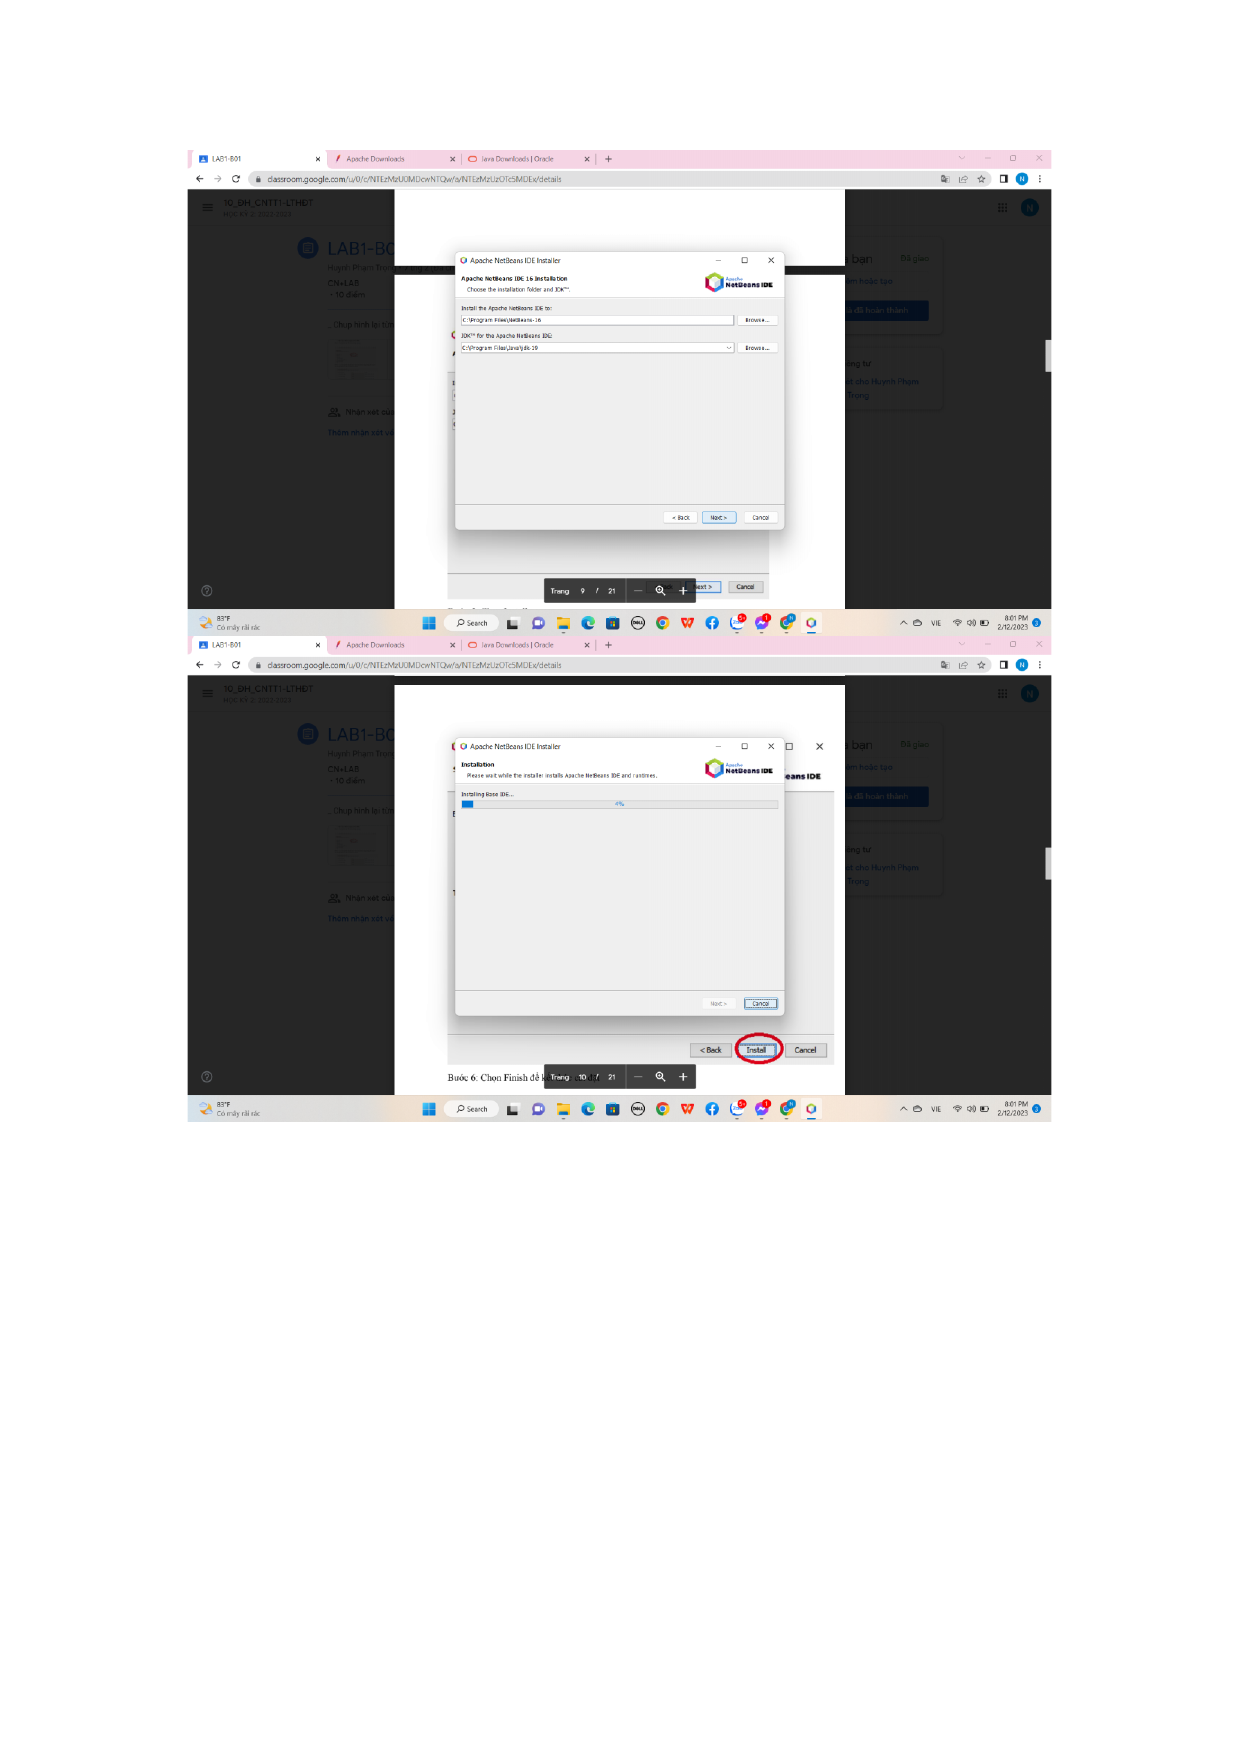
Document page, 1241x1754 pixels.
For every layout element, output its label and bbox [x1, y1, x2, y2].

picture [187, 150, 1052, 1122]
